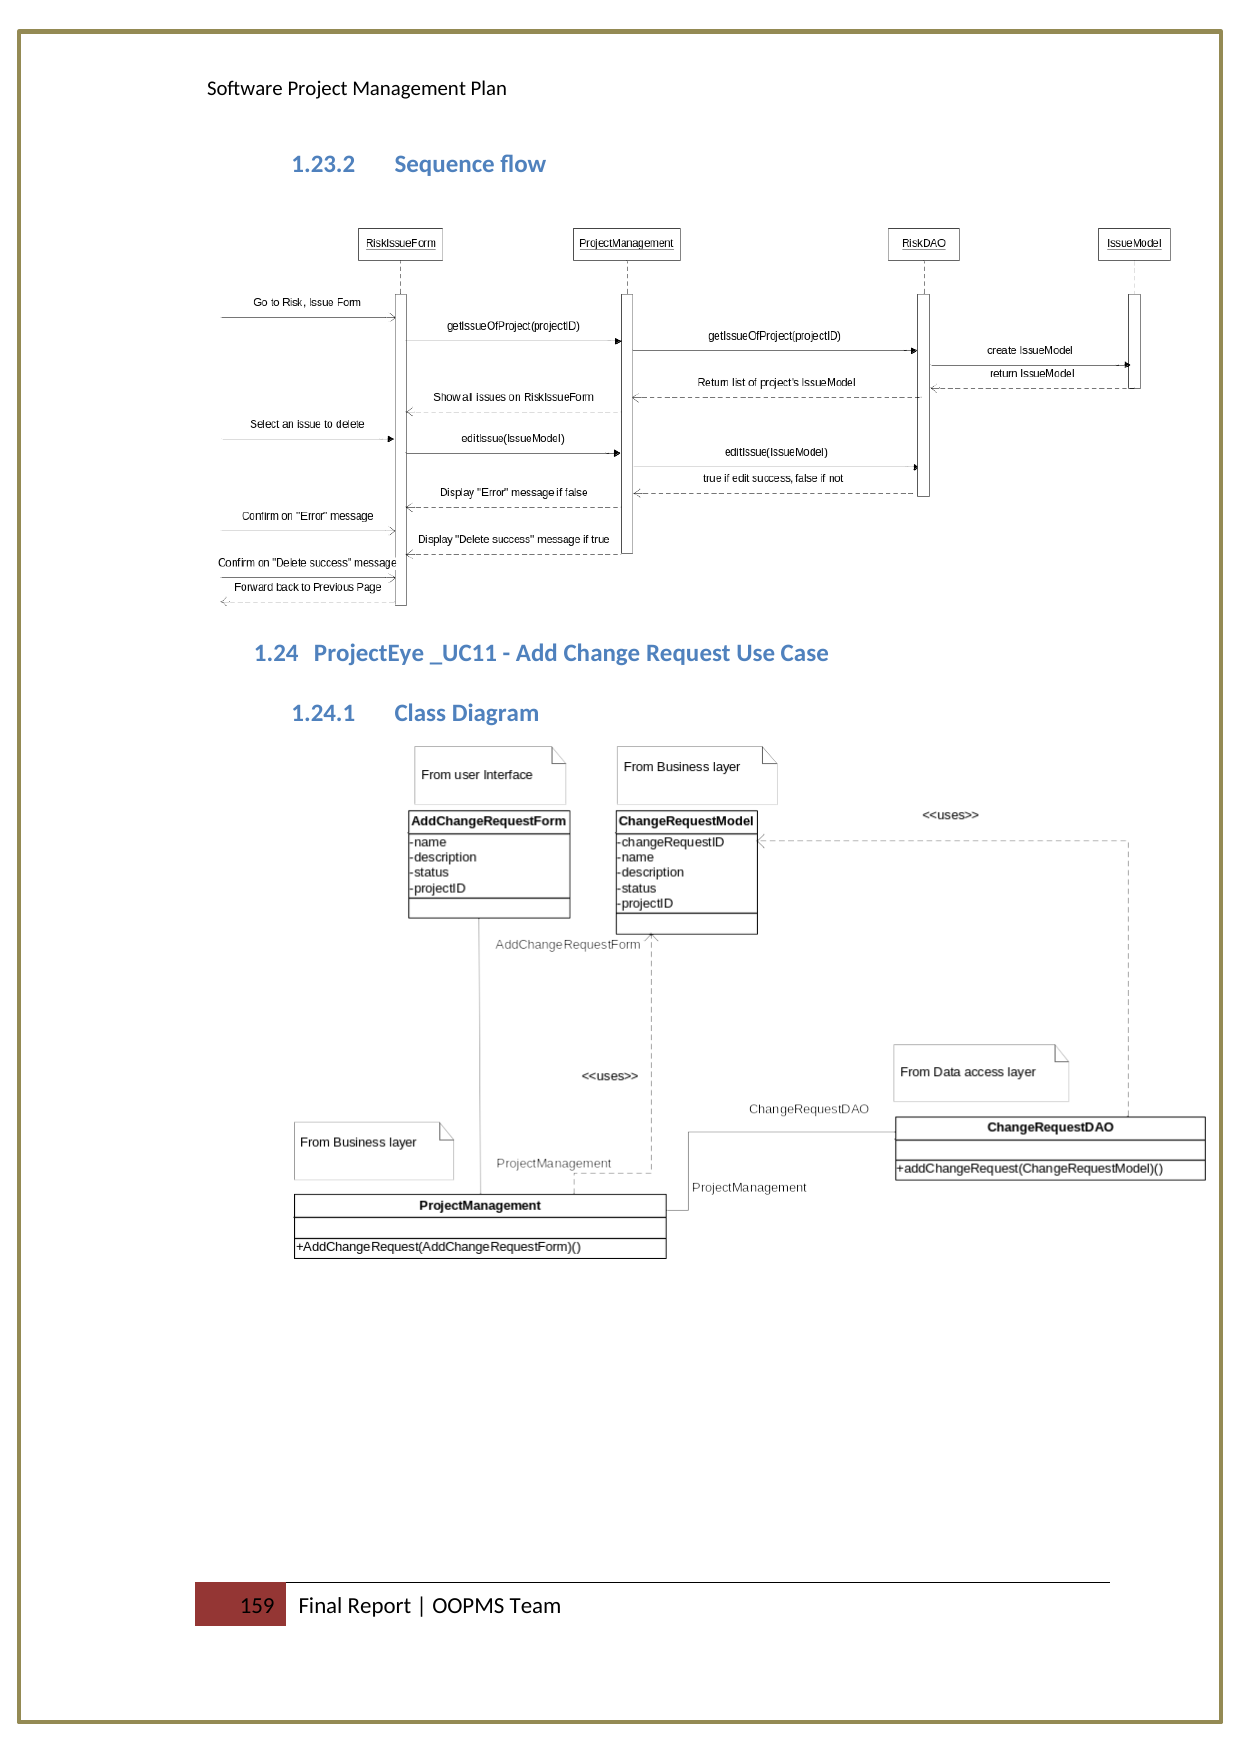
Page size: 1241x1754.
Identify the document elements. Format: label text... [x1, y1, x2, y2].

subtitle Sequence flow [291, 148, 1122, 178]
subtitle ProjectEye _UC11 - Add Change Request Use Case [254, 637, 1122, 668]
subtitle Class Diagram [291, 697, 1122, 728]
